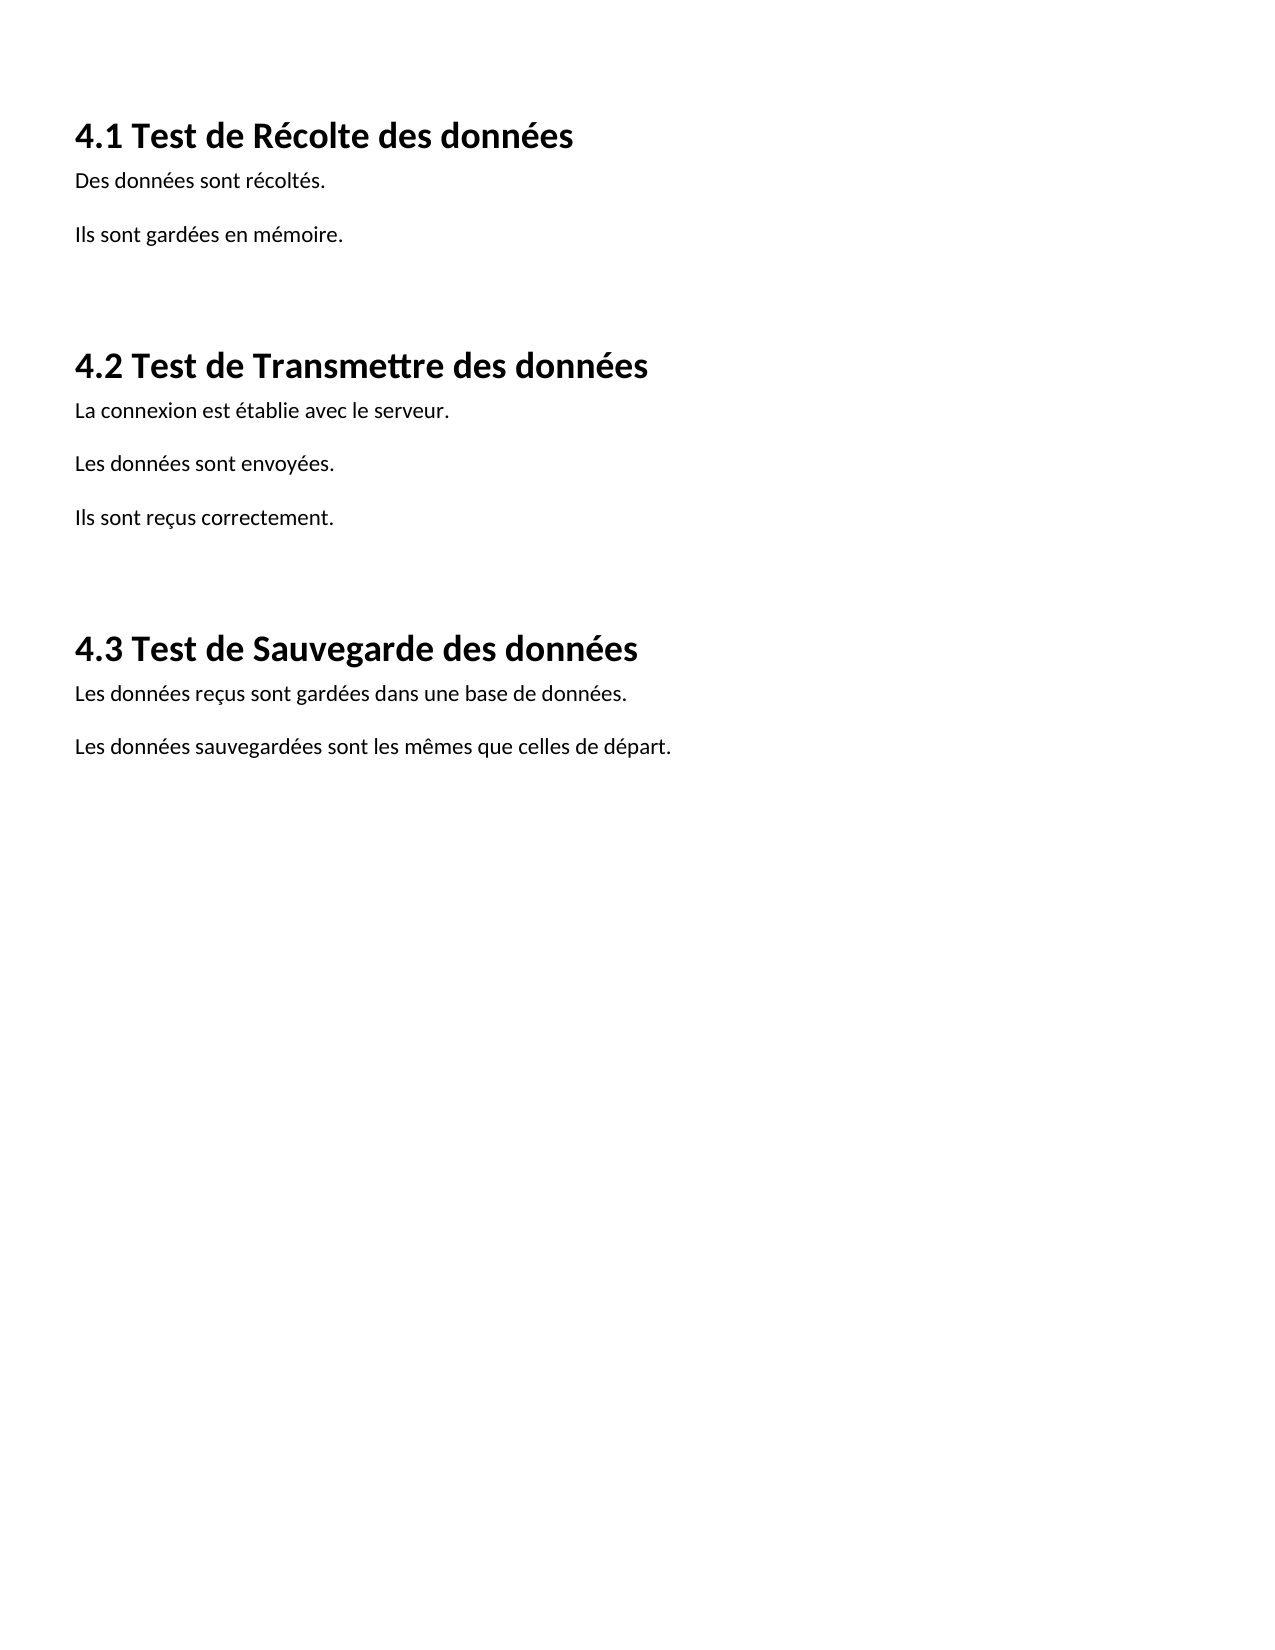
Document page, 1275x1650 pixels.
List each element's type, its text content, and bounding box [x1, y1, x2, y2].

text La connexion est établie avec le serveur. [75, 397, 1200, 424]
subtitle 4.2 Test de Transmettre des données [75, 342, 1200, 388]
text Ils sont gardées en mémoire. [75, 220, 1200, 248]
subtitle 4.3 Test de Sauvegarde des données [75, 625, 1200, 671]
text Ils sont reçus correctement. [75, 503, 1200, 531]
subtitle 4.1 Test de Récolte des données [75, 112, 1200, 158]
text Les données sauvegardées sont les mêmes que celles de départ. [75, 732, 1200, 761]
text Les données reçus sont gardées dans une base de données. [75, 679, 1200, 707]
text Les données sont envoyées. [75, 449, 1200, 478]
text Des données sont récoltés. [75, 167, 1200, 195]
